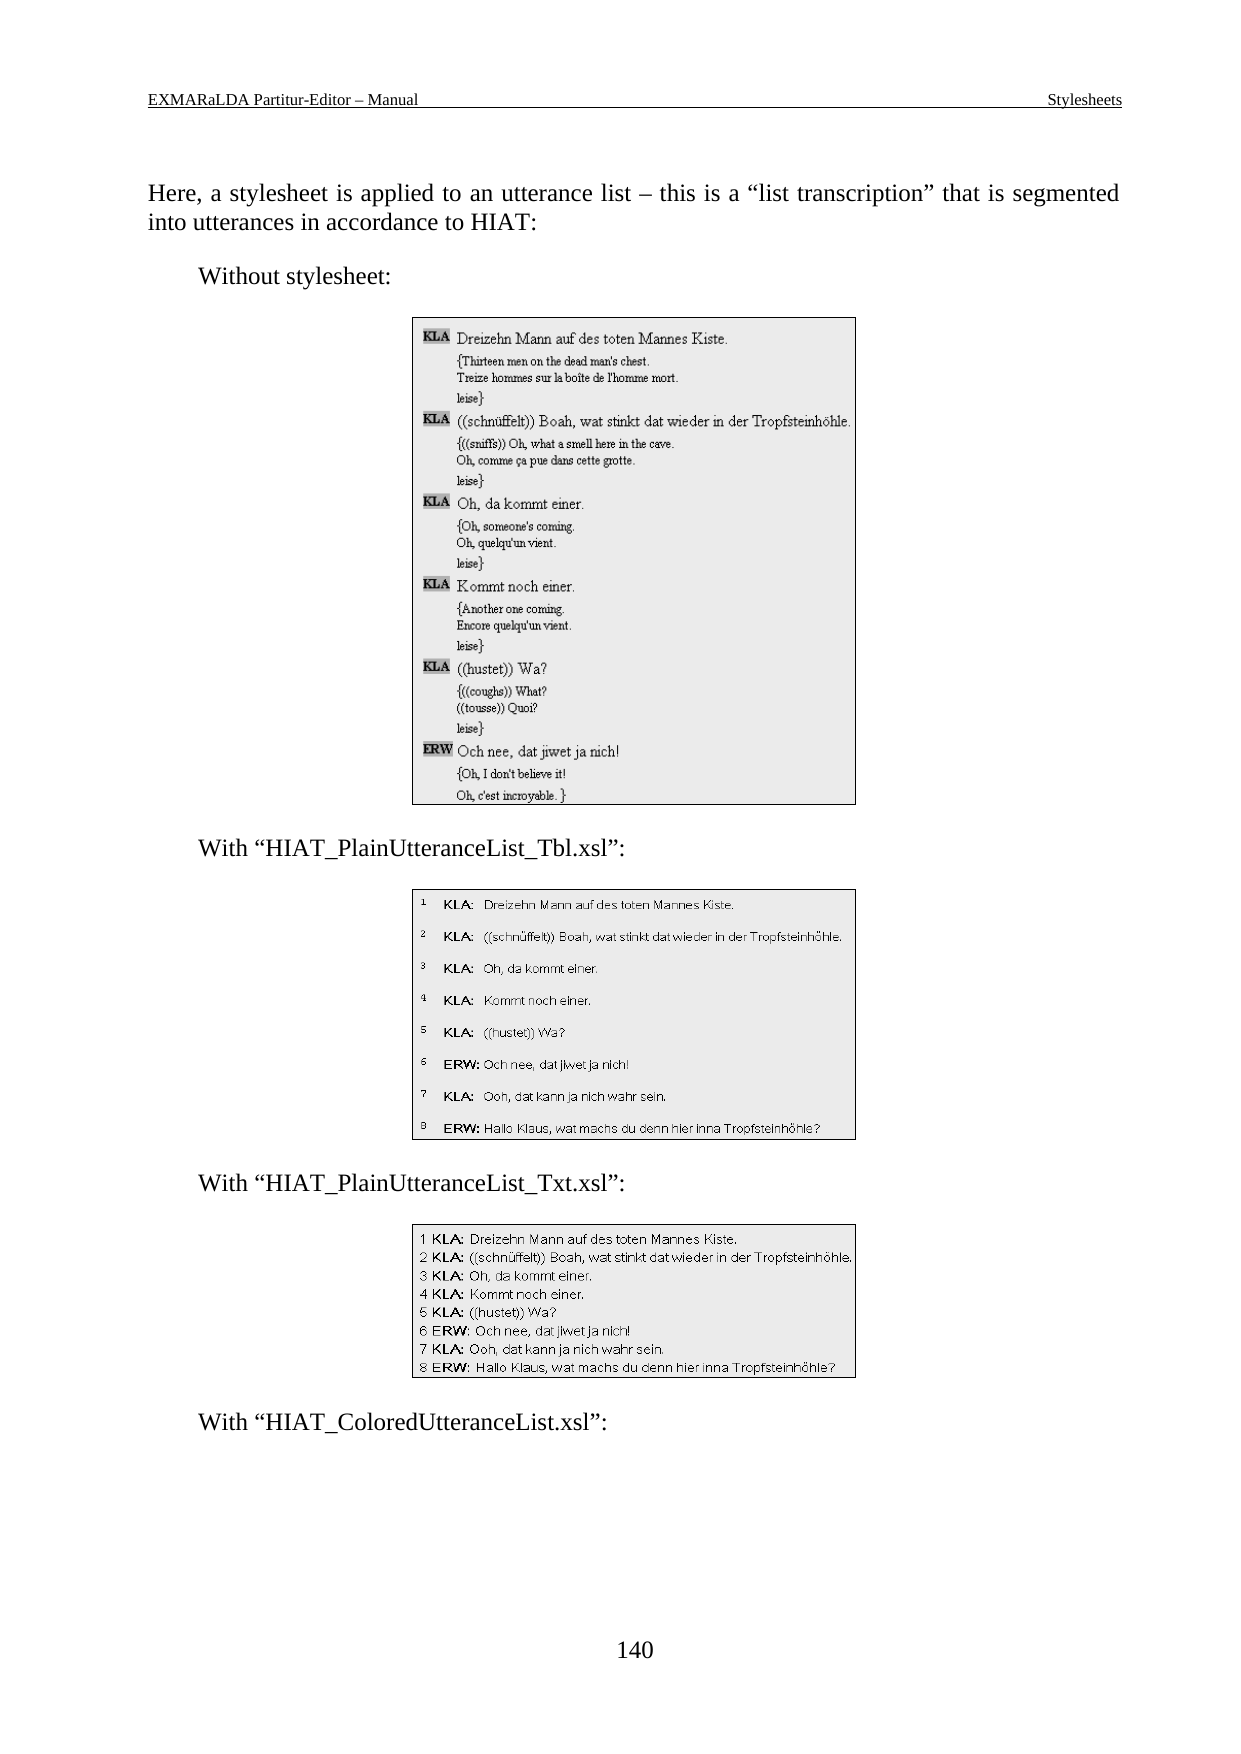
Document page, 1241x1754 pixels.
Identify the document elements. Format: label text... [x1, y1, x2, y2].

text With “HIAT_PlainUtteranceList_Txt.xsl”: [198, 1168, 1122, 1197]
text With “HIAT_PlainUtteranceList_Tbl.xsl”: [198, 833, 1122, 862]
picture [413, 890, 855, 1139]
text With “HIAT_ColoredUtteranceList.xsl”: [198, 1407, 1122, 1436]
text Without stylesheet: [198, 261, 1122, 289]
picture [413, 318, 855, 804]
picture [413, 1225, 855, 1377]
text Here, a stylesheet is applied to an utterance list – this is a “list transcription” that is segmented into utterances in accordance to HIAT: [148, 178, 1122, 236]
